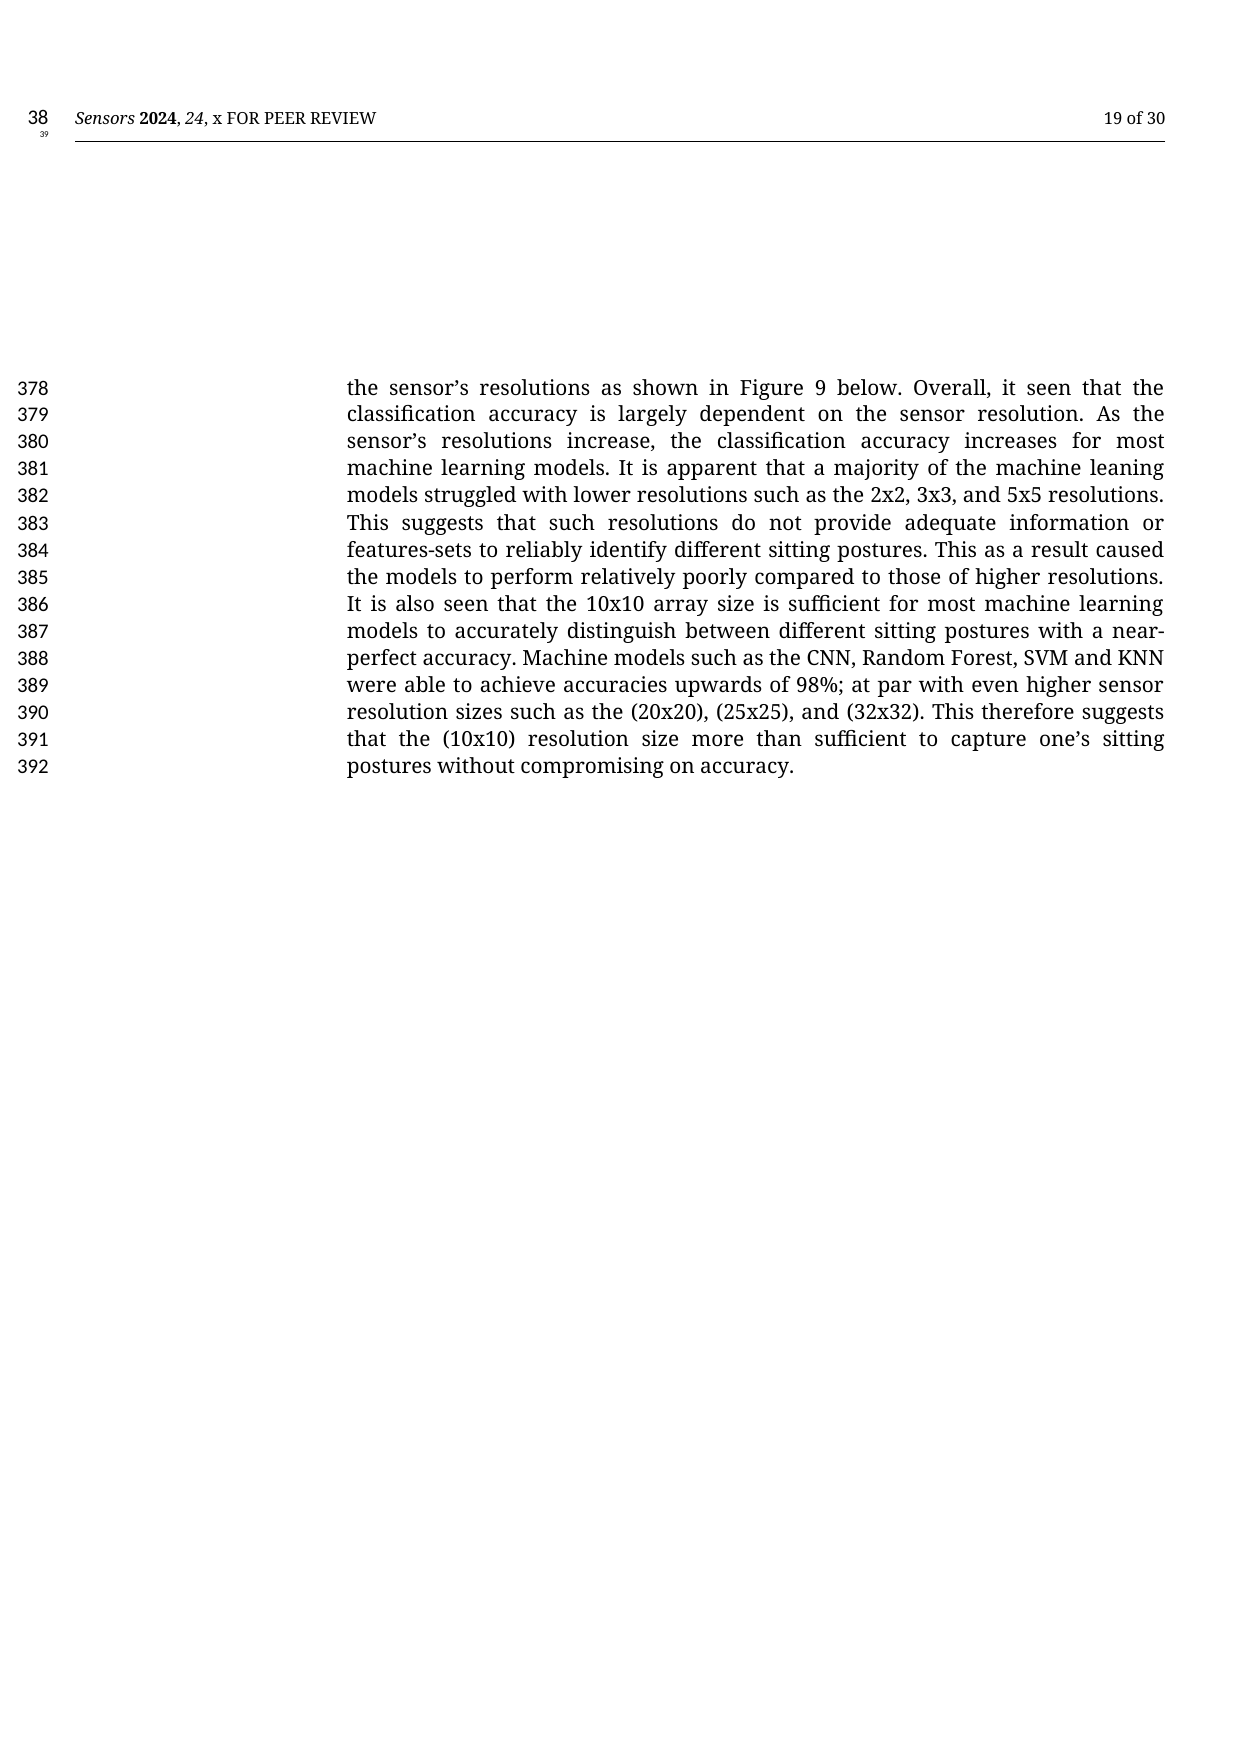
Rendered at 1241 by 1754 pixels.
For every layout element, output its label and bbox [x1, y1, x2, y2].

text [347, 374, 1165, 780]
